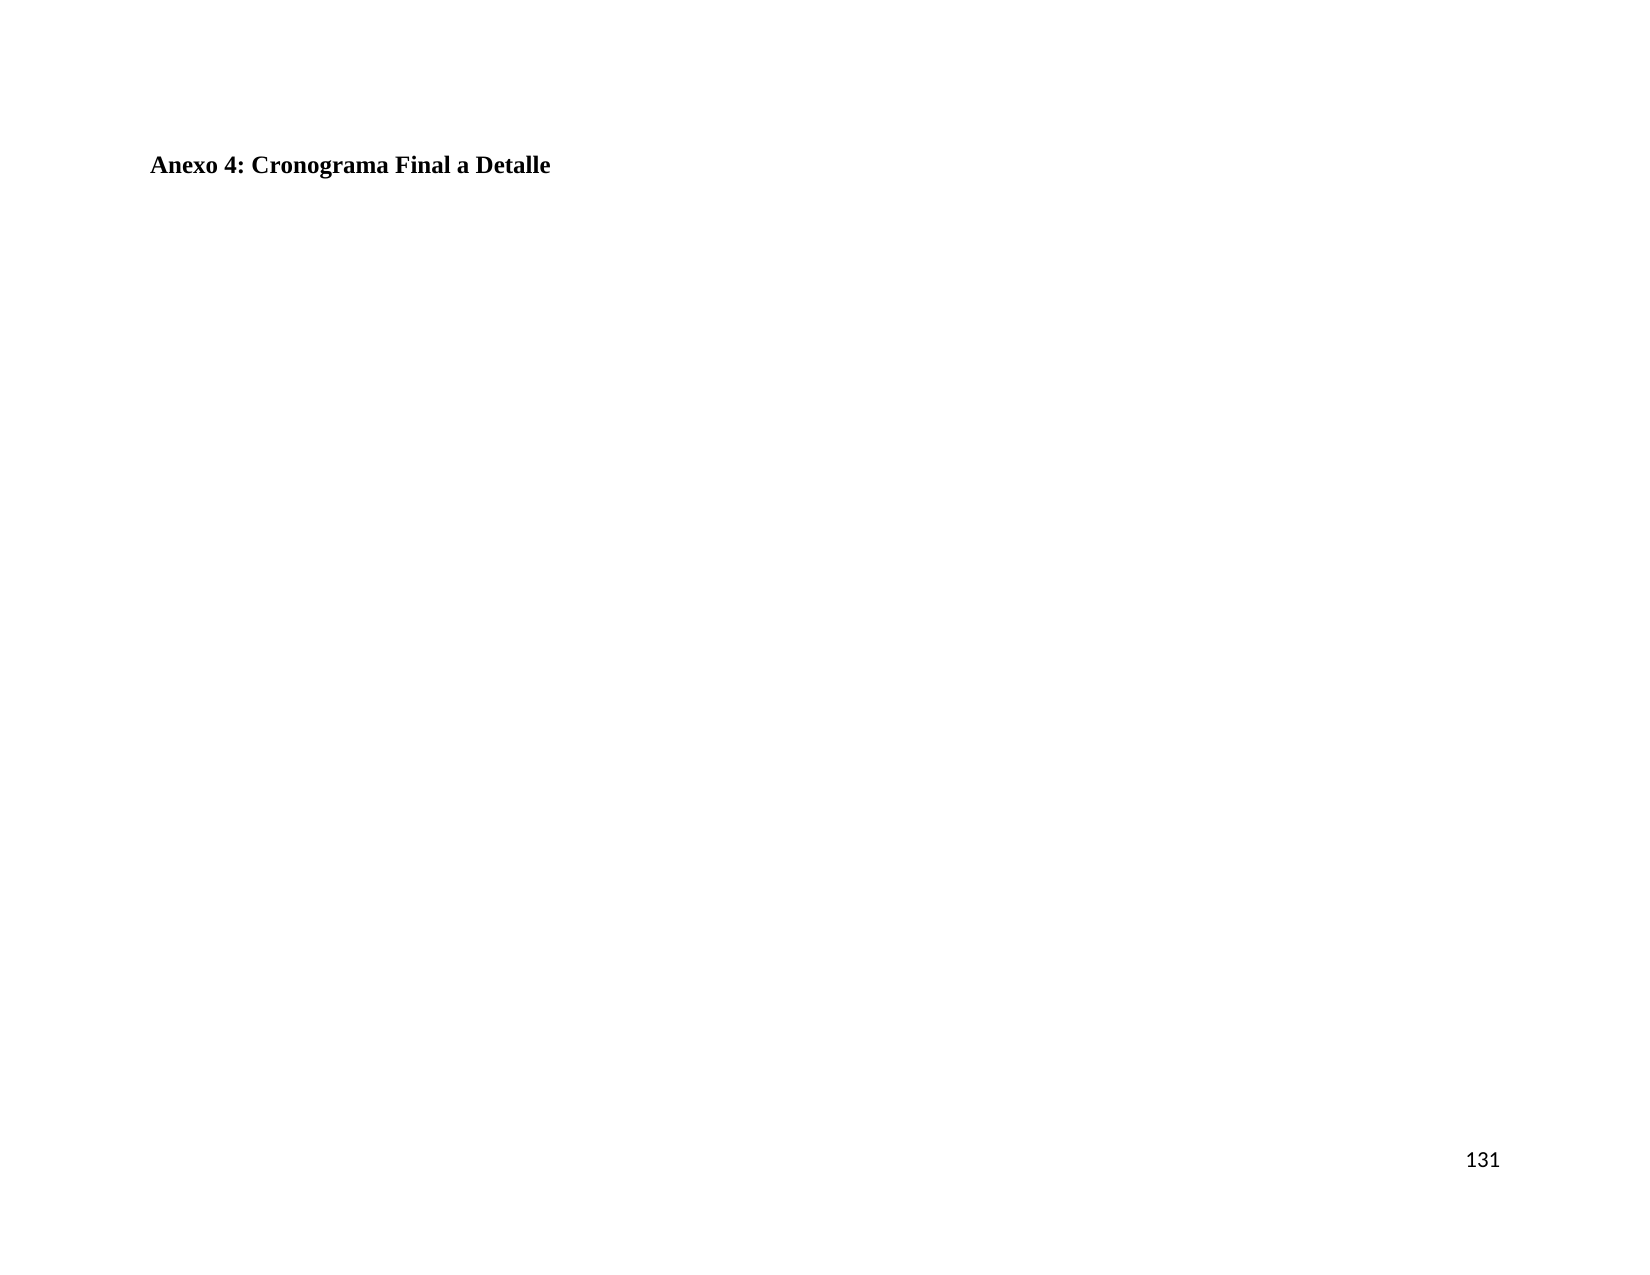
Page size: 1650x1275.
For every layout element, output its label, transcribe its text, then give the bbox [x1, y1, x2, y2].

text Anexo 4: Cronograma Final a Detalle [150, 150, 1500, 179]
